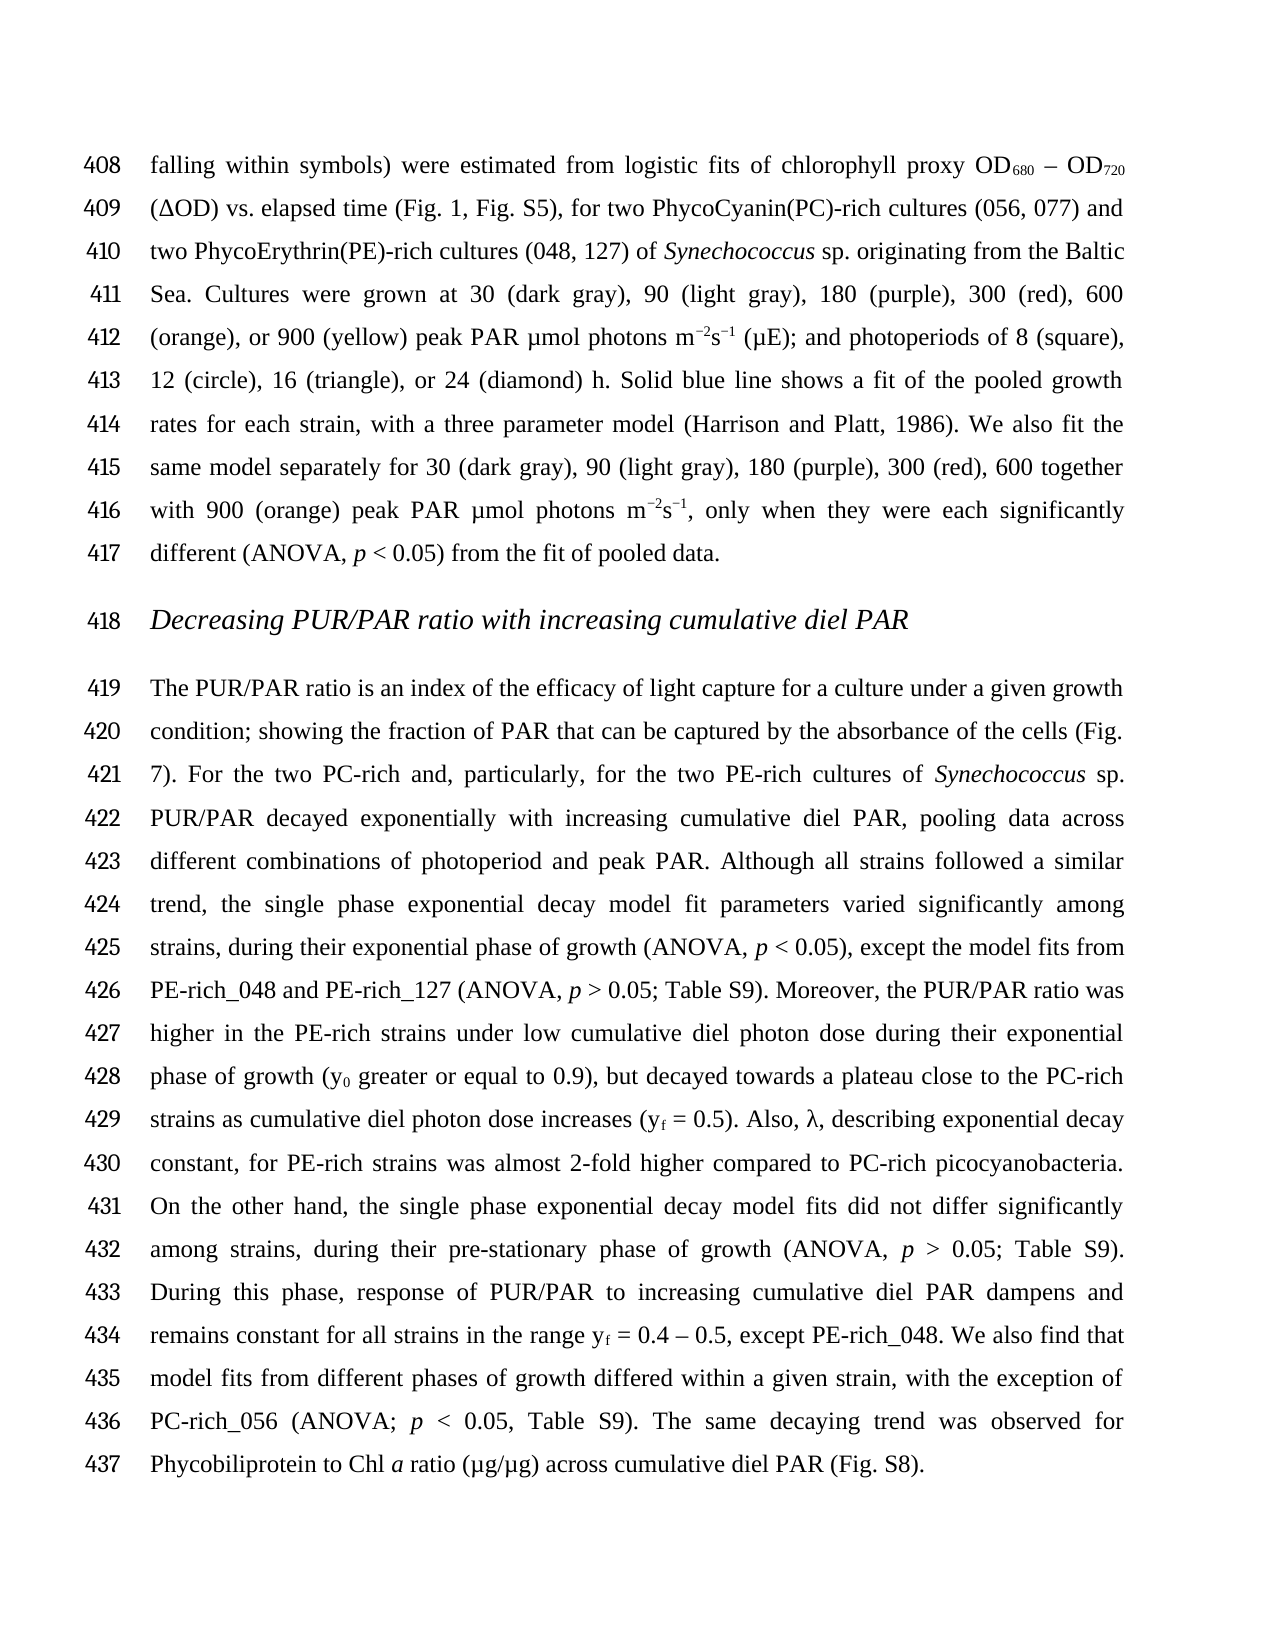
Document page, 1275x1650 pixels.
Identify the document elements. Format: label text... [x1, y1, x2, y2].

subtitle Decreasing PUR/PAR ratio with increasing cumulative diel PAR [150, 602, 1125, 636]
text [150, 150, 1125, 567]
text The PUR/PAR ratio is an index of the efficacy of light capture for a culture under a given growth condition; showing the fraction of PAR that can be captured by the absorbance of the cells (Fig. 7). For the two PC-rich and, particularly, for the two PE-rich cultures of Synechococcus sp. PUR/PAR decayed exponentially with increasing cumulative diel PAR, pooling data across different combinations of photoperiod and peak PAR. Although all strains followed a similar trend, the single phase exponential decay model fit parameters varied significantly among strains, during their exponential phase of growth (ANOVA, p < 0.05), except the model fits from PE-rich_048 and PE-rich_127 (ANOVA, p > 0.05; Table S9). Moreover, the PUR/PAR ratio was higher in the PE-rich strains under low cumulative diel photon dose during their exponential phase of growth (y0 greater or equal to 0.9), but decayed towards a plateau close to the PC-rich strains as cumulative diel photon dose increases (yf = 0.5). Also, λ, describing exponential decay constant, for PE-rich strains was almost 2-fold higher compared to PC-rich picocyanobacteria. On the other hand, the single phase exponential decay model fits did not differ significantly among strains, during their pre-stationary phase of growth (ANOVA, p > 0.05; Table S9). During this phase, response of PUR/PAR to increasing cumulative diel PAR dampens and remains constant for all strains in the range yf = 0.4 – 0.5, except PE-rich_048. We also find that model fits from different phases of growth differed within a given strain, with the exception of PC-rich_056 (ANOVA; p < 0.05, Table S9). The same decaying trend was observed for Phycobiliprotein to Chl a ratio (µg/µg) across cumulative diel PAR (Fig. S8). [150, 673, 1125, 1478]
